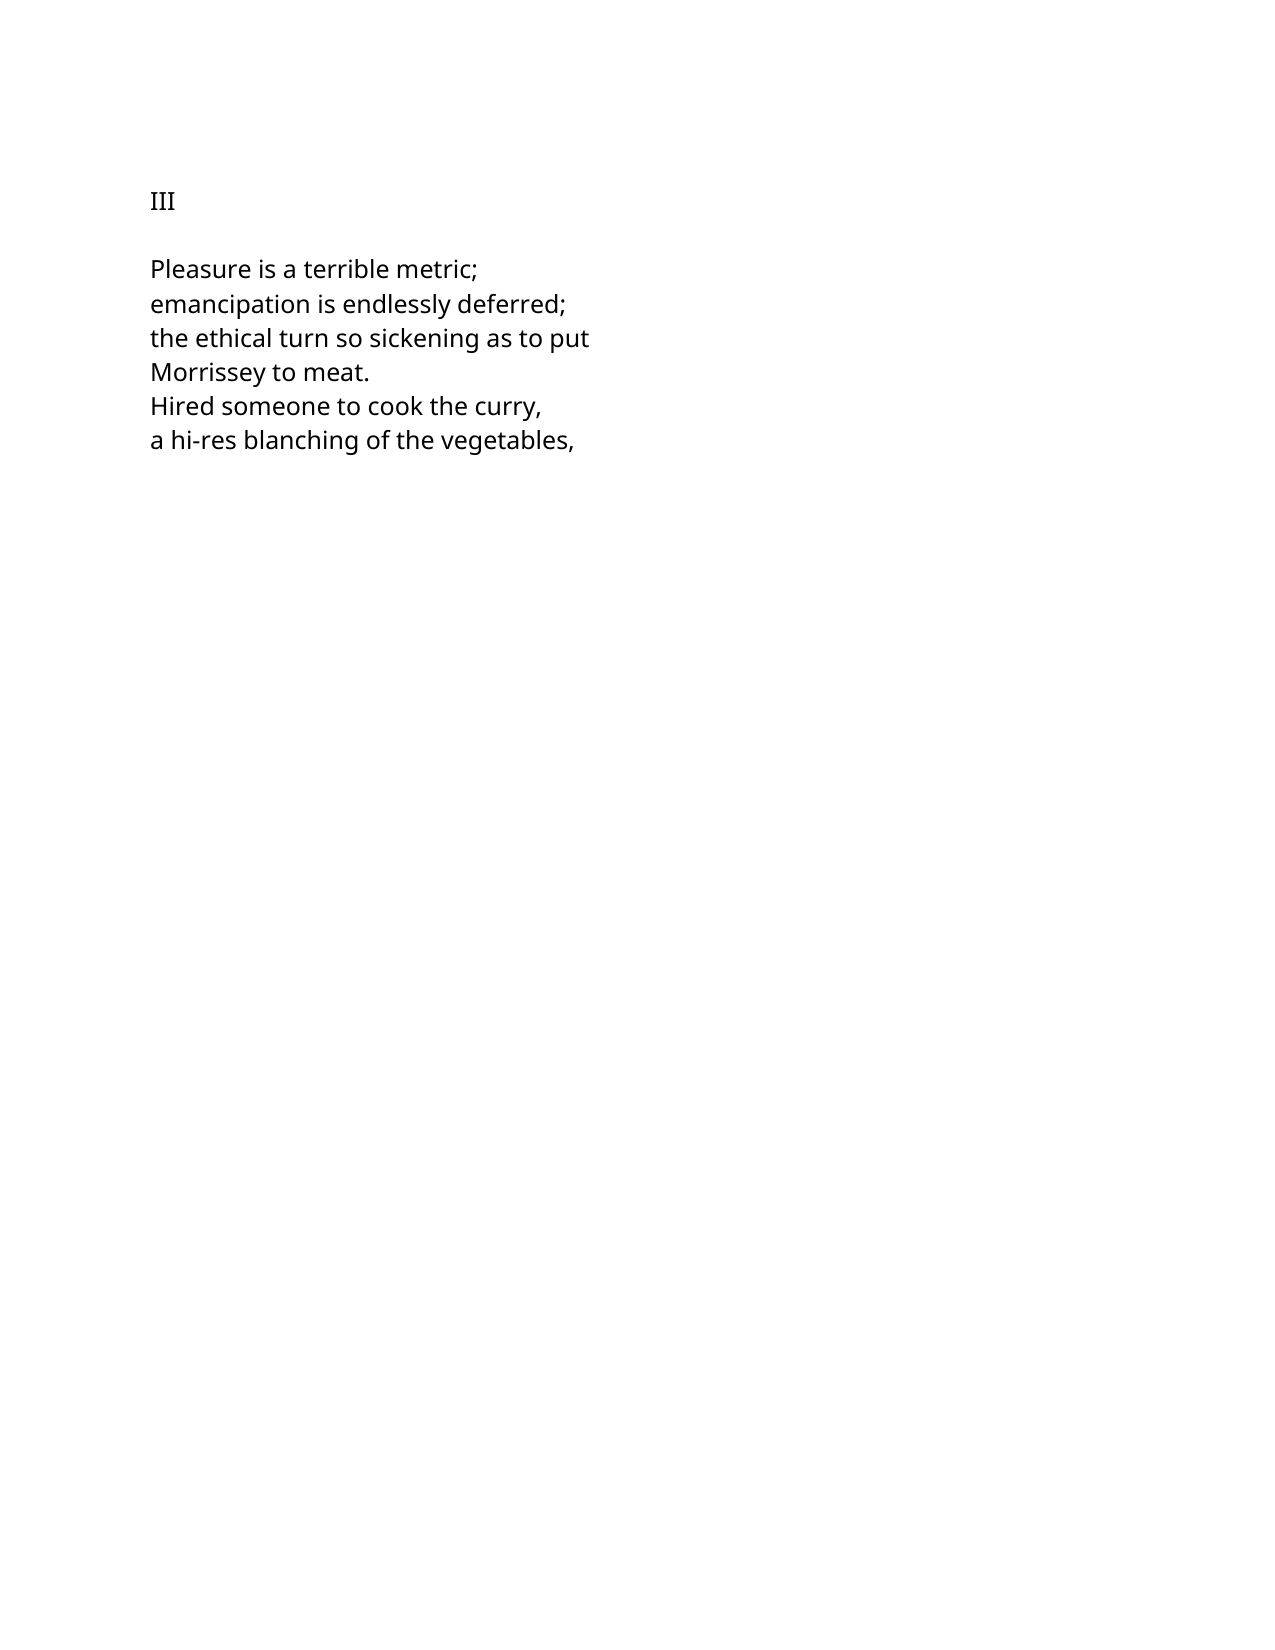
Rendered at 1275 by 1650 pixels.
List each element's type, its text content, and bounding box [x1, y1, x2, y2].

text the ethical turn so sickening as to put [150, 320, 1125, 354]
text a hi-res blanching of the vegetables, [150, 422, 1125, 457]
text Hired someone to cook the curry, [150, 388, 1125, 422]
text emancipation is endlessly deferred; [150, 286, 1125, 320]
text III [150, 184, 1125, 218]
text Morrissey to meat. [150, 354, 1125, 388]
text Pleasure is a terrible metric; [150, 252, 1125, 286]
